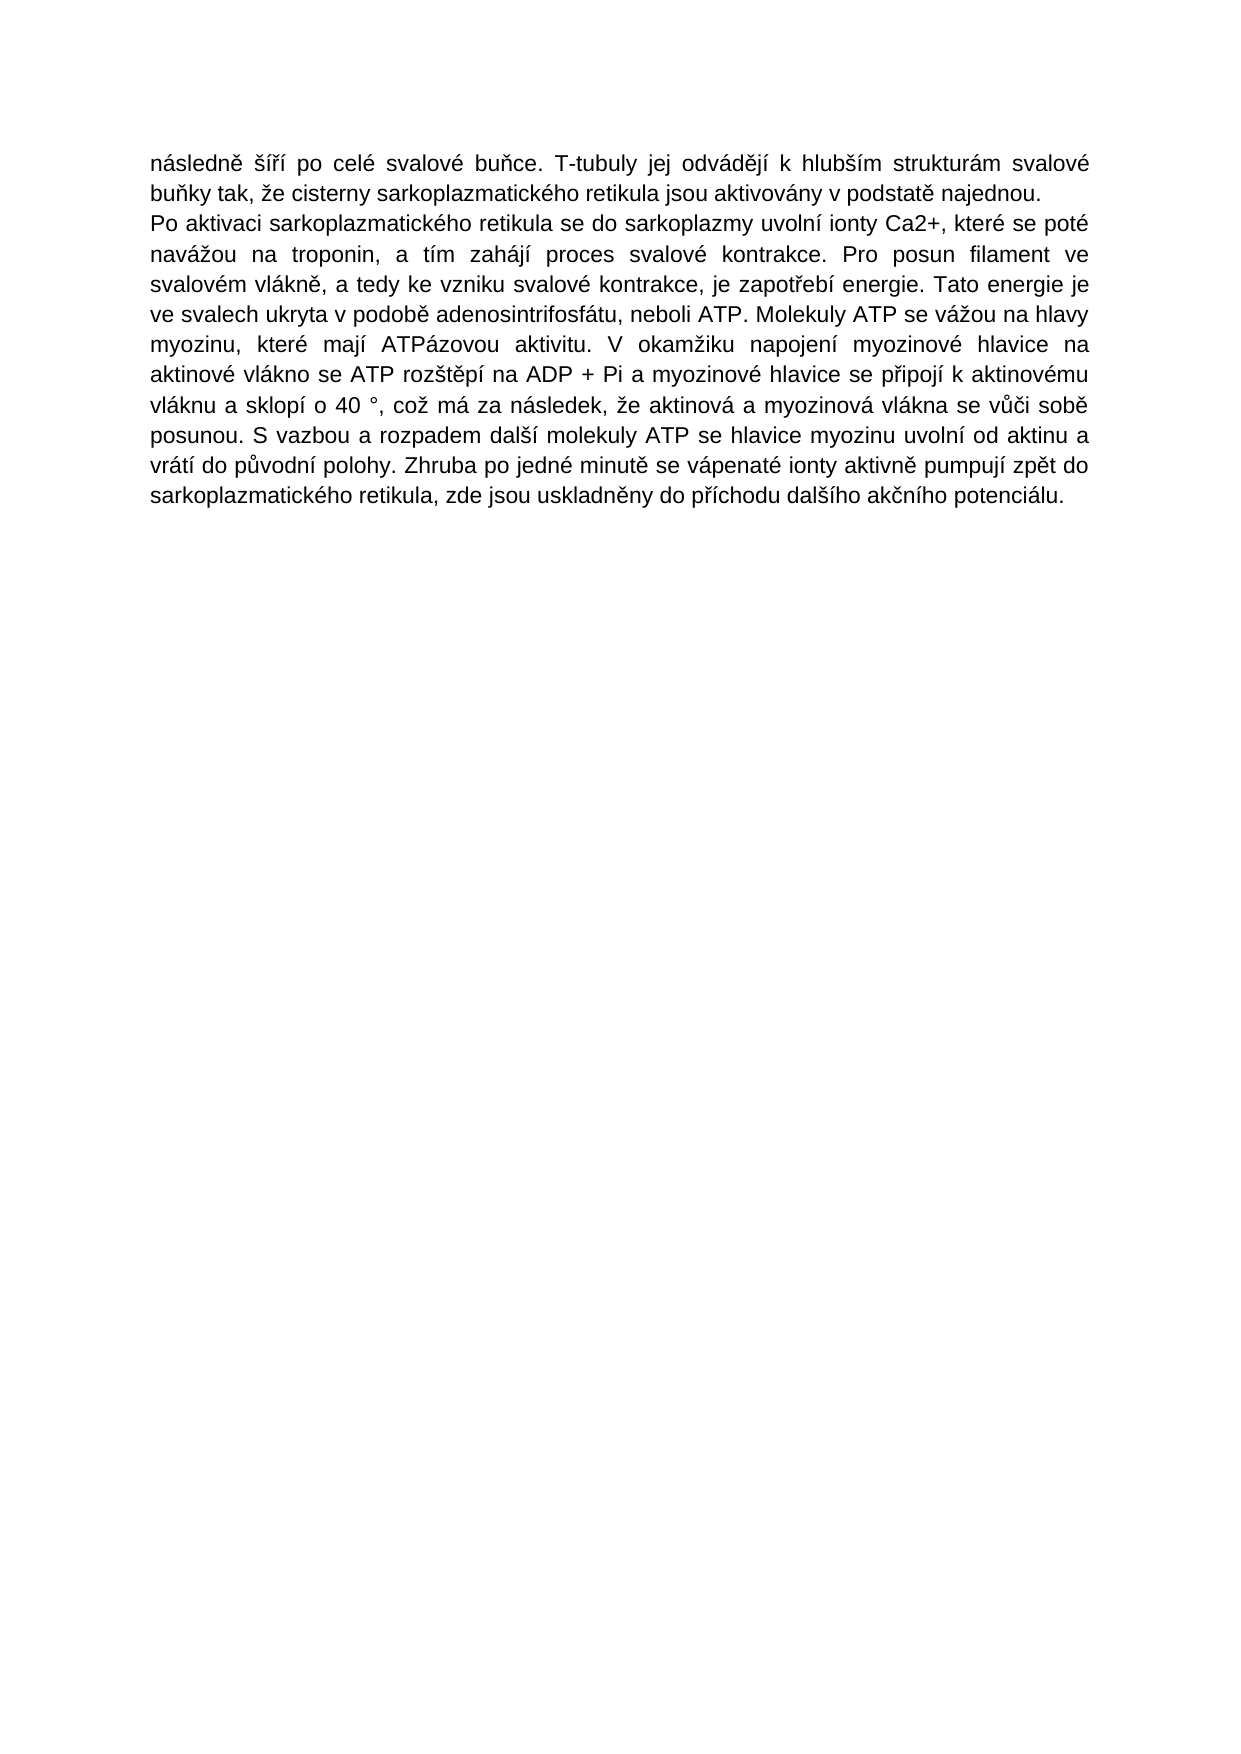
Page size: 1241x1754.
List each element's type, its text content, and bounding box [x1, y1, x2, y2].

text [150, 150, 1090, 207]
text Po aktivaci sarkoplazmatického retikula se do sarkoplazmy uvolní ionty Ca2+, které se poté navážou na troponin, a tím zahájí proces svalové kontrakce. Pro posun filament ve svalovém vlákně, a tedy ke vzniku svalové kontrakce, je zapotřebí energie. Tato energie je ve svalech ukryta v podobě adenosintrifosfátu, neboli ATP. Molekuly ATP se vážou na hlavy myozinu, které mají ATPázovou aktivitu. V okamžiku napojení myozinové hlavice na aktinové vlákno se ATP rozštěpí na ADP + Pi a myozinové hlavice se připojí k aktinovému vláknu a sklopí o 40 °, což má za následek, že aktinová a myozinová vlákna se vůči sobě posunou. S vazbou a rozpadem další molekuly ATP se hlavice myozinu uvolní od aktinu a vrátí do původní polohy. Zhruba po jedné minutě se vápenaté ionty aktivně pumpují zpět do sarkoplazmatického retikula, zde jsou uskladněny do příchodu dalšího akčního potenciálu. [150, 210, 1090, 509]
